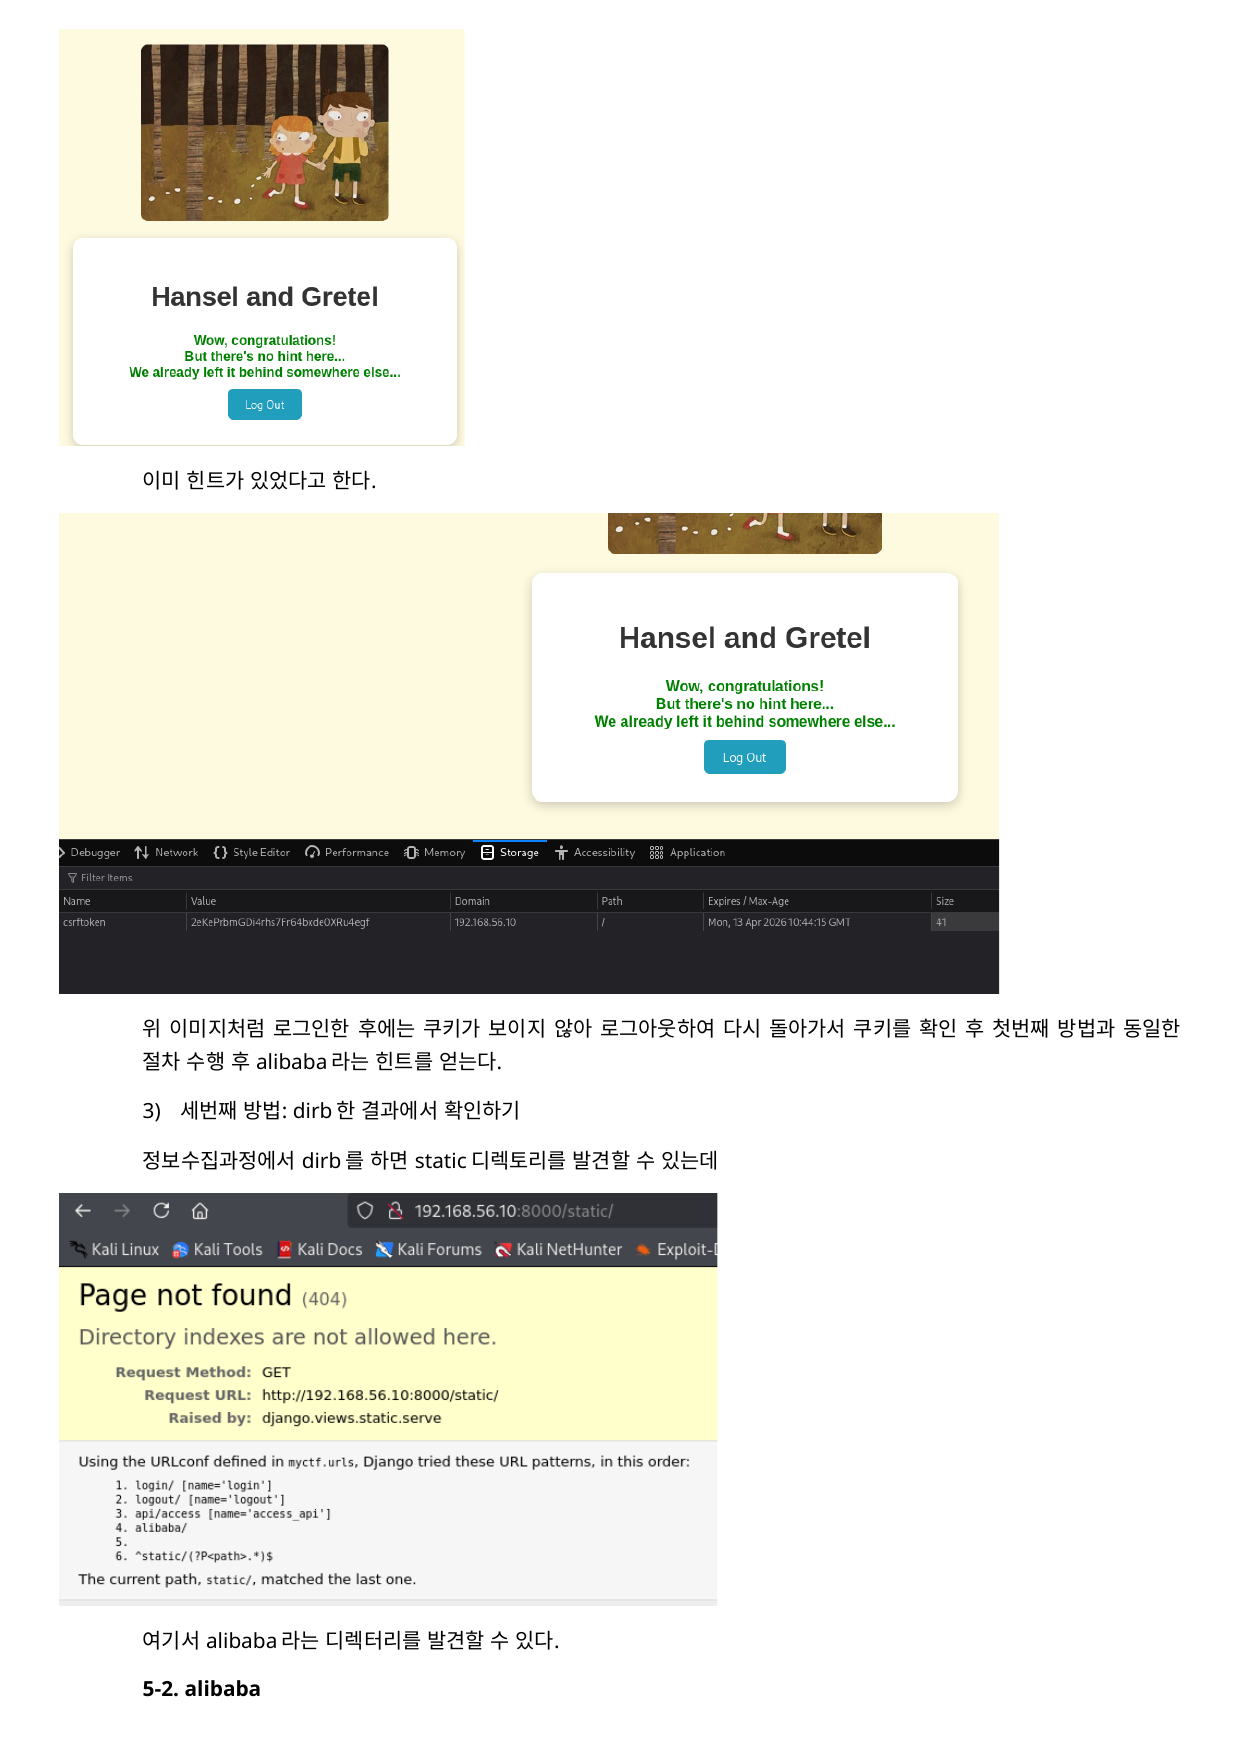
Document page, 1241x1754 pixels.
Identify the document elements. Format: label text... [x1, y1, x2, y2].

picture [59, 1193, 718, 1606]
text 정보수집과정에서 dirb를 하면 static디렉토리를 발견할 수 있는데 [59, 1144, 1181, 1174]
text 5-2. alibaba [59, 1674, 1181, 1702]
text 여기서 alibaba라는 디렉터리를 발견할 수 있다. [59, 1625, 1181, 1655]
text 이미 힌트가 있었다고 한다. [59, 464, 1181, 494]
list 세번째 방법: dirb한 결과에서 확인하기 [142, 1094, 1181, 1125]
picture [59, 29, 465, 446]
picture [59, 513, 1000, 994]
text 위 이미지처럼 로그인한 후에는 쿠키가 보이지 않아 로그아웃하여 다시 돌아가서 쿠키를 확인 후 첫번째 방법과 동일한 절차 수행 후 alibaba라는 힌트를 얻는다. [142, 1013, 1181, 1076]
